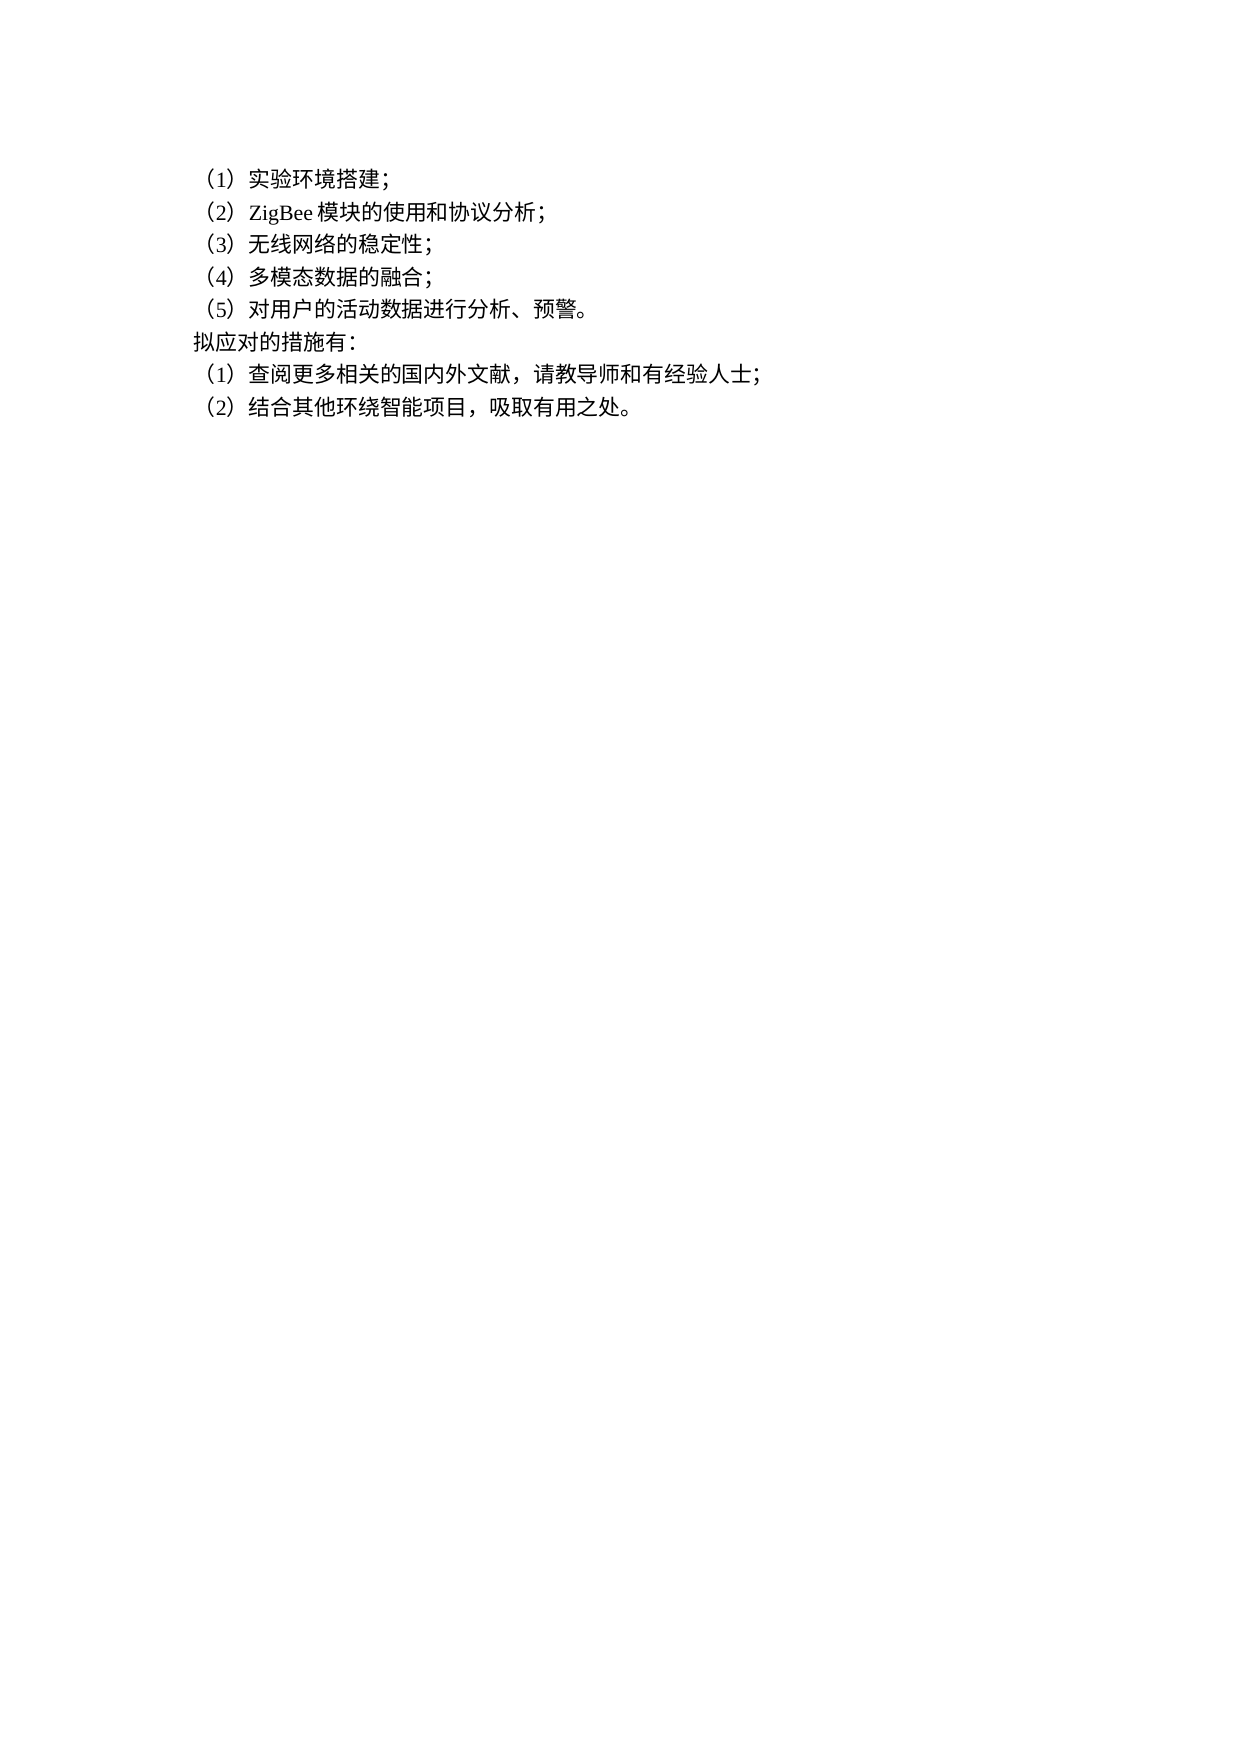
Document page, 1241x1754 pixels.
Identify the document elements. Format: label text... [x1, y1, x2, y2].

text （5）对用户的活动数据进行分析、预警。 [150, 292, 1090, 324]
text （4）多模态数据的融合； [150, 259, 1090, 292]
text （3）无线网络的稳定性； [150, 227, 1090, 259]
text 拟应对的措施有： [150, 324, 1090, 357]
text （1）查阅更多相关的国内外文献，请教导师和有经验人士； [150, 357, 1090, 389]
text （1）实验环境搭建； [150, 162, 1090, 194]
text （2）ZigBee模块的使用和协议分析； [150, 194, 1090, 227]
text （2）结合其他环绕智能项目，吸取有用之处。 [150, 389, 1090, 422]
